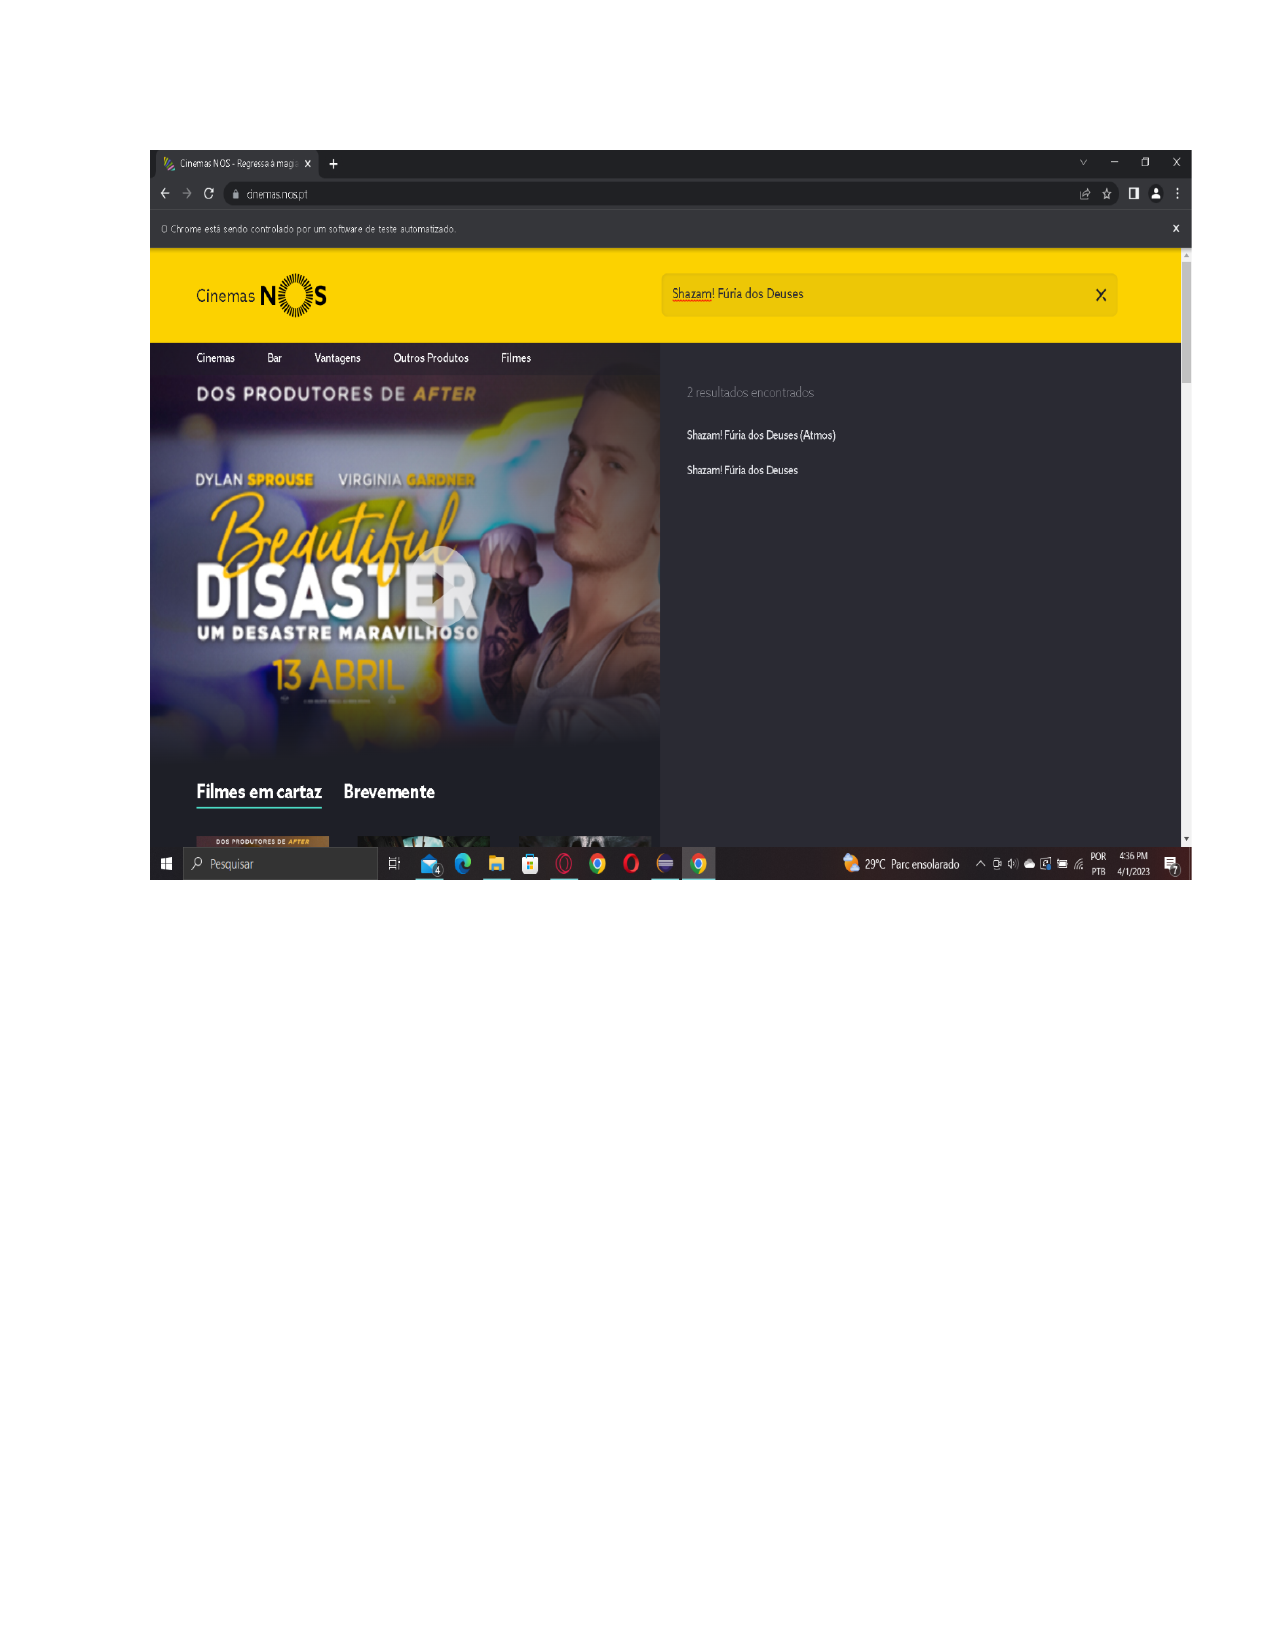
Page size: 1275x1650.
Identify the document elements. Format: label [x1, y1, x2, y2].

picture [150, 150, 1192, 880]
